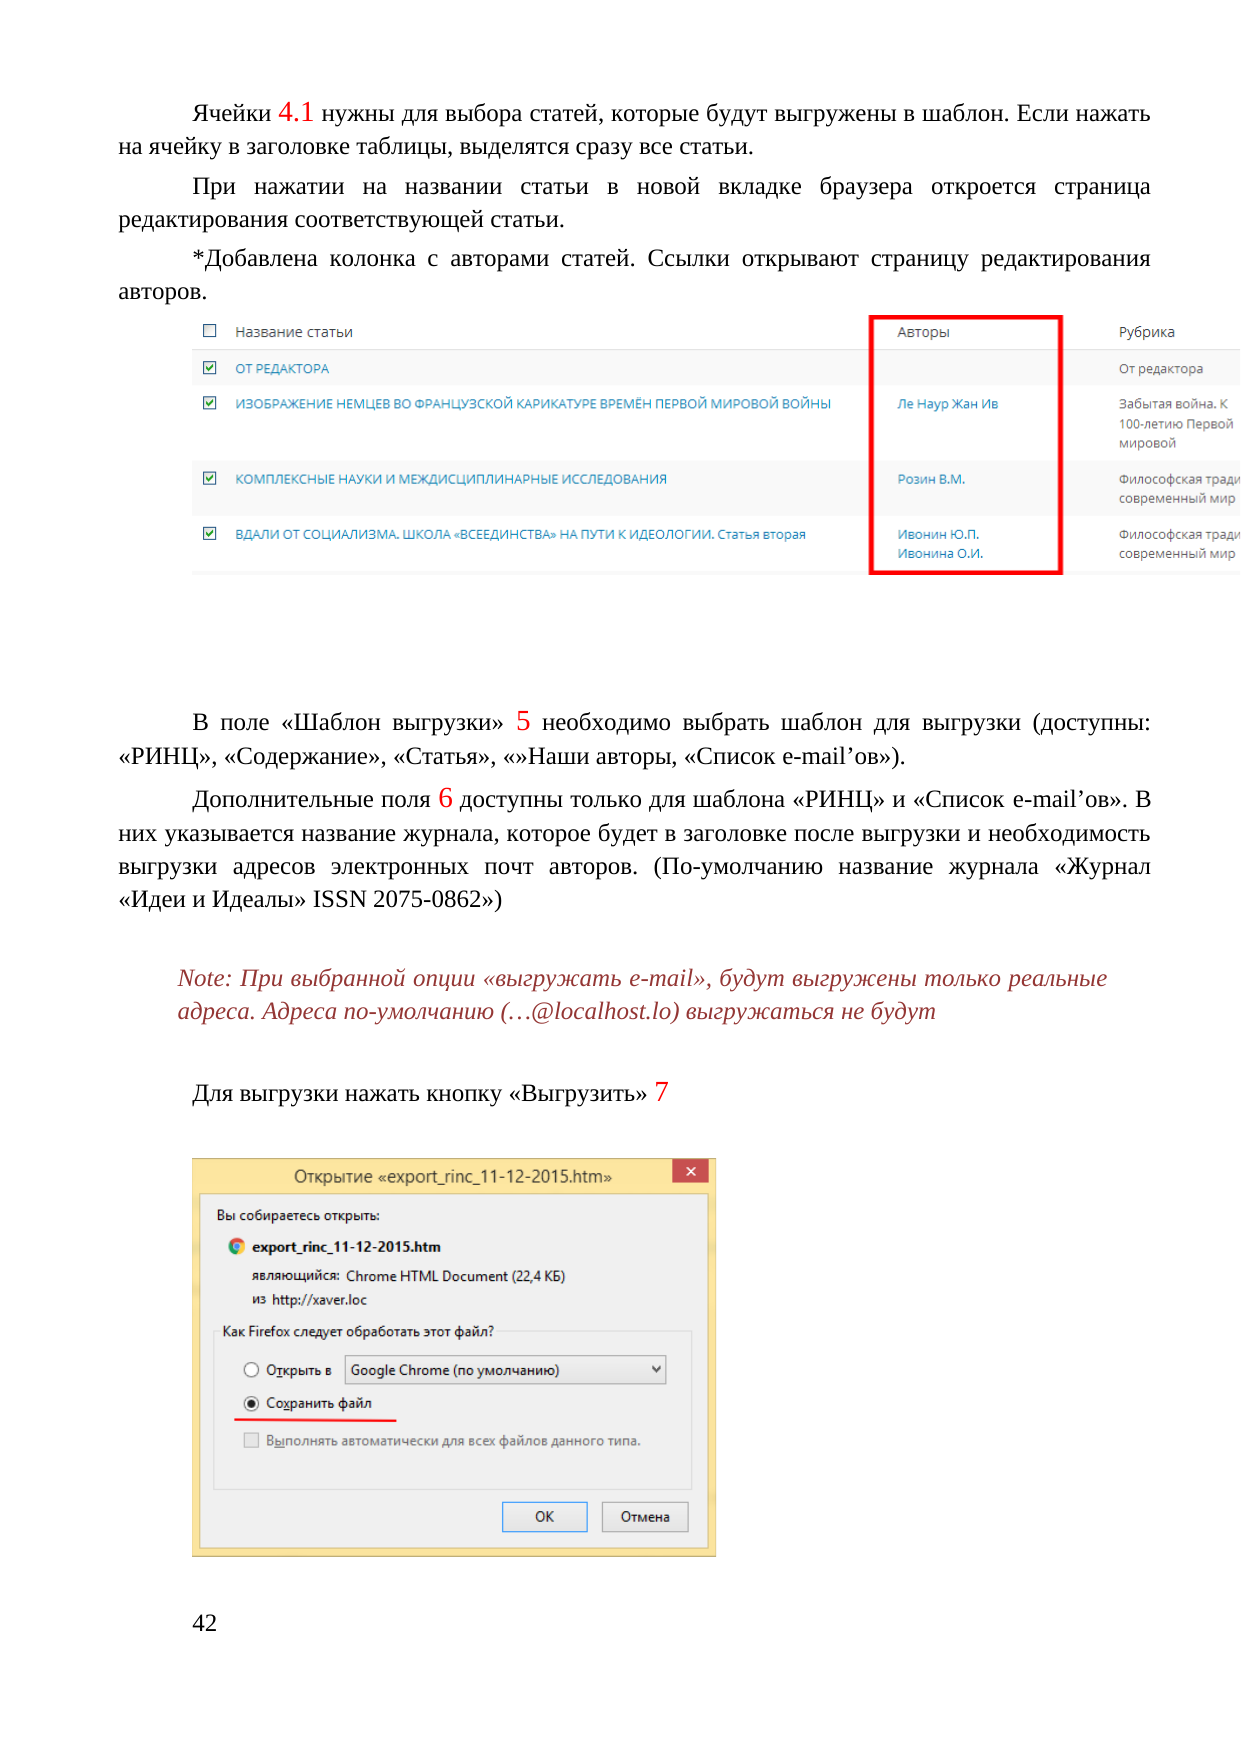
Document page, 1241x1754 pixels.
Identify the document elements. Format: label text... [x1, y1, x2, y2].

text Ячейки 4.1 нужны для выбора статей, которые будут выгружены в шаблон. Если нажать на ячейку в заголовке таблицы, выделятся сразу все статьи. [118, 94, 1152, 160]
text *Добавлена колонка с авторами статей. Ссылки открывают страницу редактирования авторов. [118, 243, 1152, 305]
picture [192, 1158, 717, 1557]
text Дополнительные поля 6 доступны только для шаблона «РИНЦ» и «Список e-mail’ов». В них указывается название журнала, которое будет в заголовке после выгрузки и необходимость выгрузки адресов электронных почт авторов. (По-умолчанию название журнала «Журнал «Идеи и Идеалы» ISSN 2075-0862») [118, 780, 1152, 913]
text Note: При выбранной опции «выгружать e-mail», будут выгружены только реальные адреса. Адреса по-умолчанию (…@localhost.lo) выгружаться не будут [177, 963, 1107, 1024]
text При нажатии на названии статьи в новой вкладке браузера откроется страница редактирования соответствующей статьи. [118, 171, 1152, 232]
picture [192, 315, 1241, 575]
text В поле «Шаблон выгрузки» 5 необходимо выбрать шаблон для выгрузки (доступны: «РИНЦ», «Содержание», «Статья», «»Наши авторы, «Список e-mail’ов»). [118, 703, 1152, 770]
text Для выгрузки нажать кнопку «Выгрузить» 7 [118, 1074, 1152, 1108]
